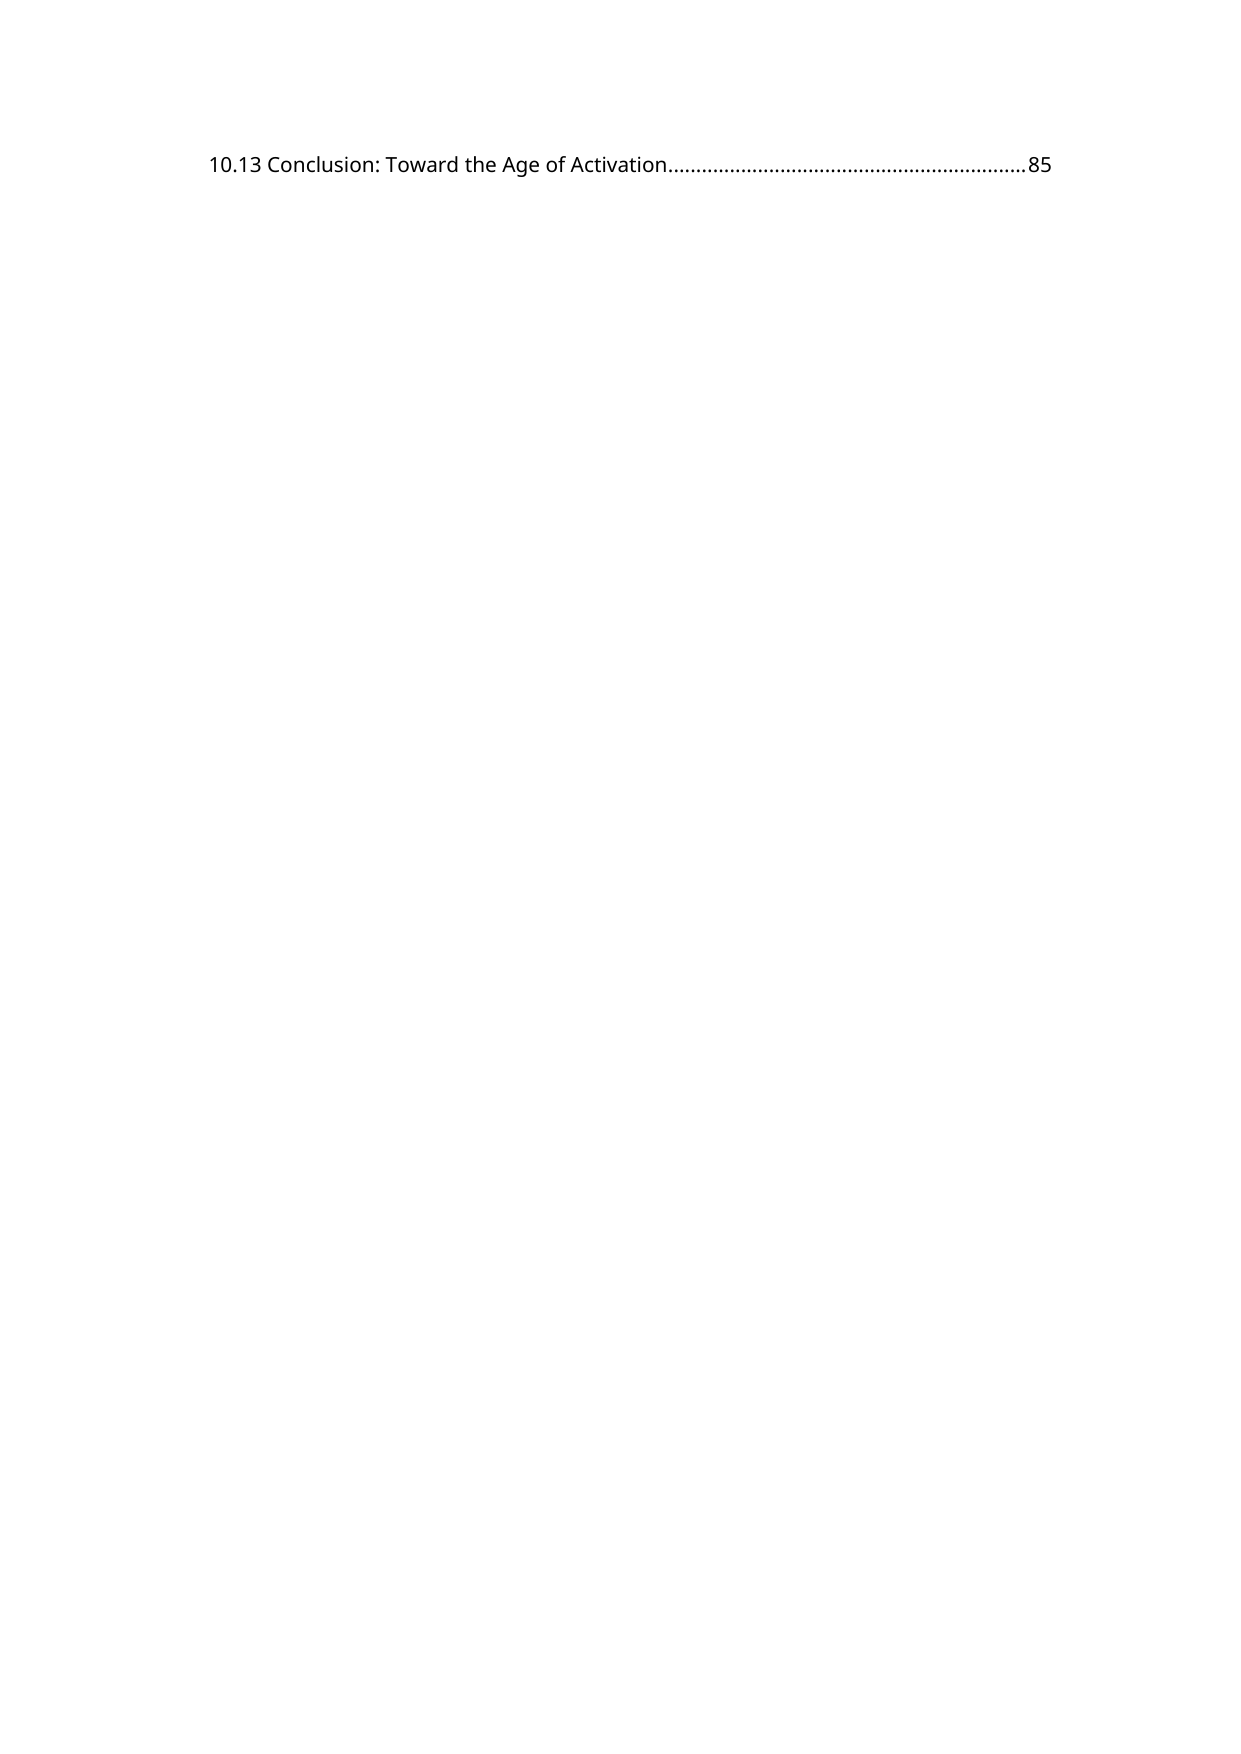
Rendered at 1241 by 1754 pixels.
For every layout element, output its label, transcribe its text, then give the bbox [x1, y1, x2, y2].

text 10.13 Conclusion: Toward the Age of Activation 85 [208, 150, 1053, 178]
